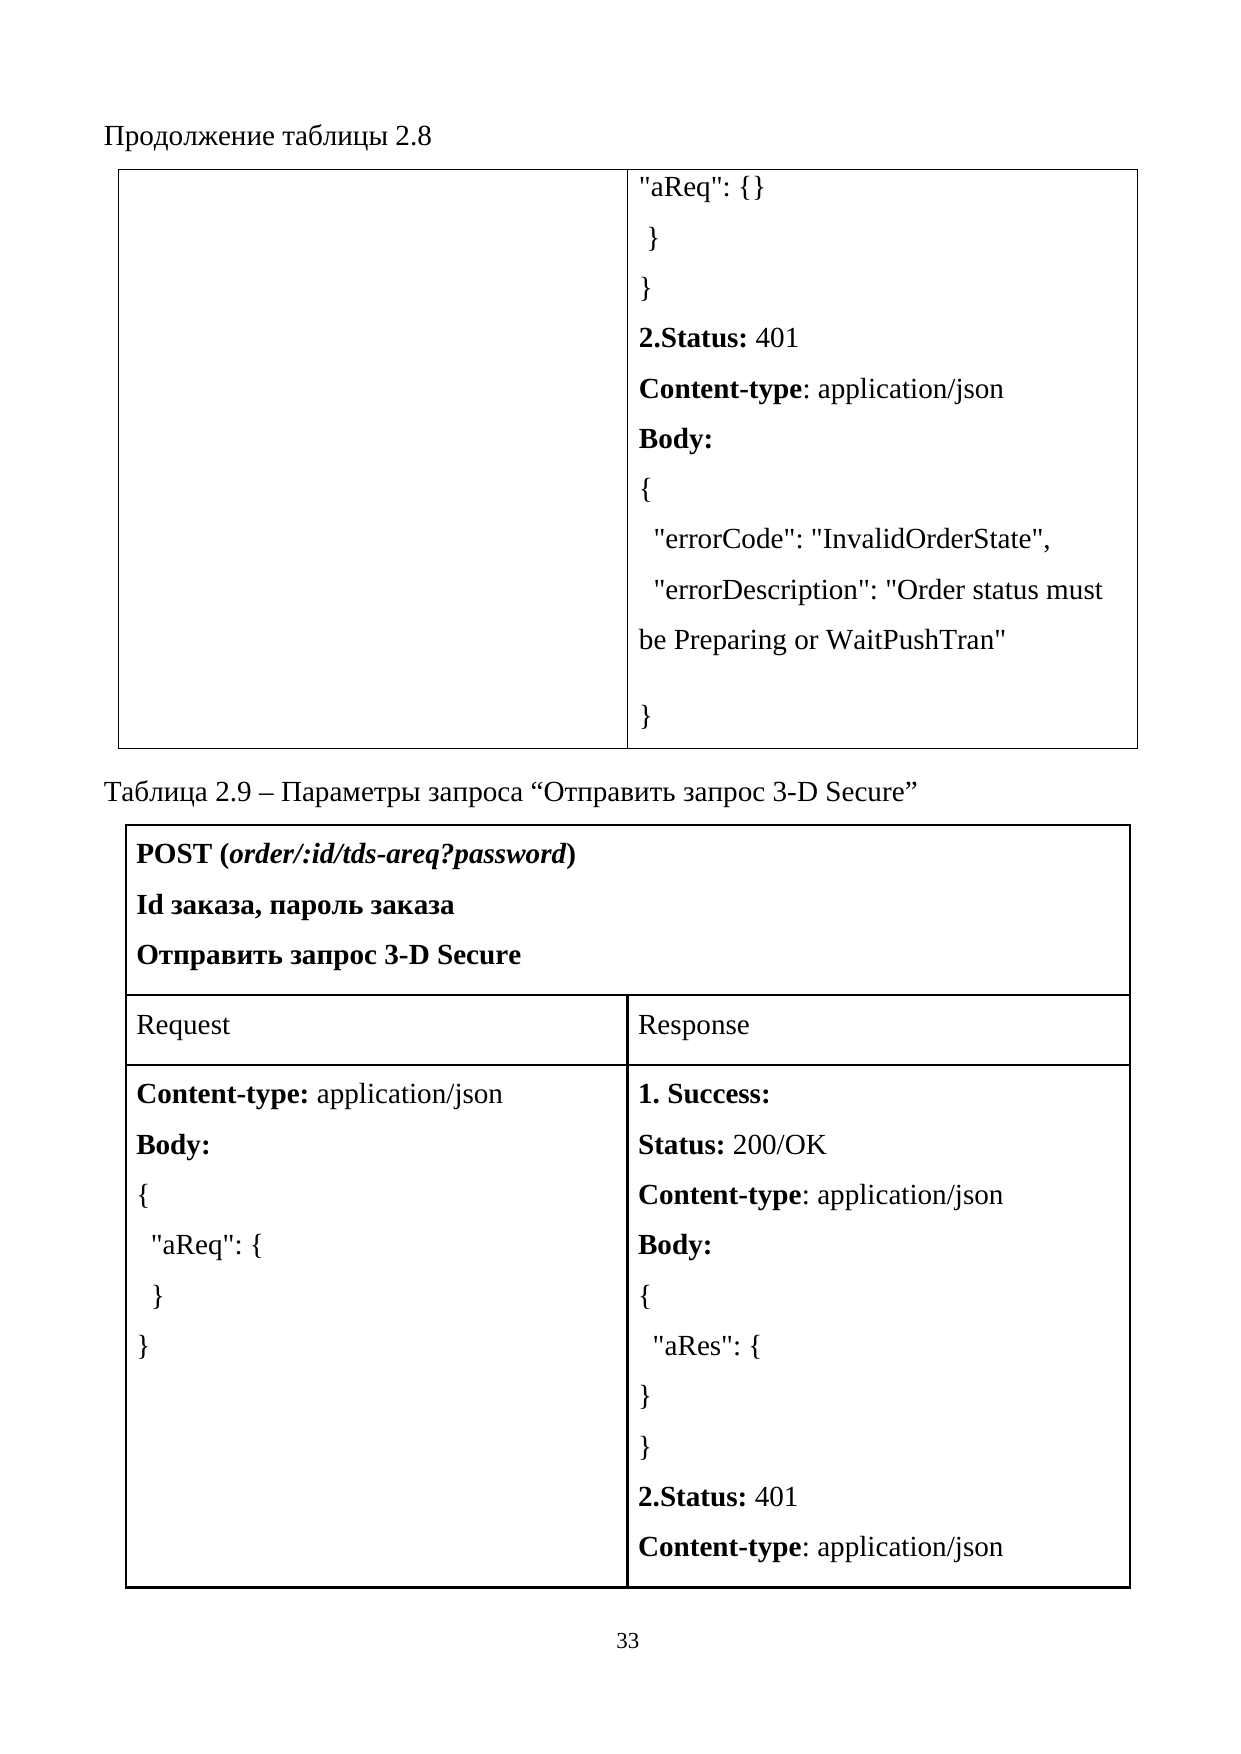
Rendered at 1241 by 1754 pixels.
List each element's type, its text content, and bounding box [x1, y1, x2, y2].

table_header [119, 170, 627, 748]
table_header "aReq": {} } } 2.Status: 401 Content-type: application/json Body: { "errorCode": "InvalidOrderState", "errorDescription": "Order status must be Preparing or WaitPushTran" } [628, 170, 1137, 748]
text Продолжение таблицы 2.8 [103, 118, 1152, 152]
table_header POST (order/:id/tds-areq?password) Id заказа, пароль заказа Отправить запрос 3-D Secure [127, 826, 1129, 994]
table_cell Content-type: application/json Body: { "aReq": { } } [127, 1066, 626, 1586]
table_cell 1. Success: Status: 200/OK Content-type: application/json Body: { "aRes": { } } 2.Status: 401 Content-type: application/json [629, 1066, 1129, 1586]
table_cell Response [629, 996, 1129, 1064]
table_cell Request [127, 996, 626, 1064]
text Таблица 2.9 – Параметры запроса “Отправить запрос 3-D Secure” [103, 774, 1152, 807]
